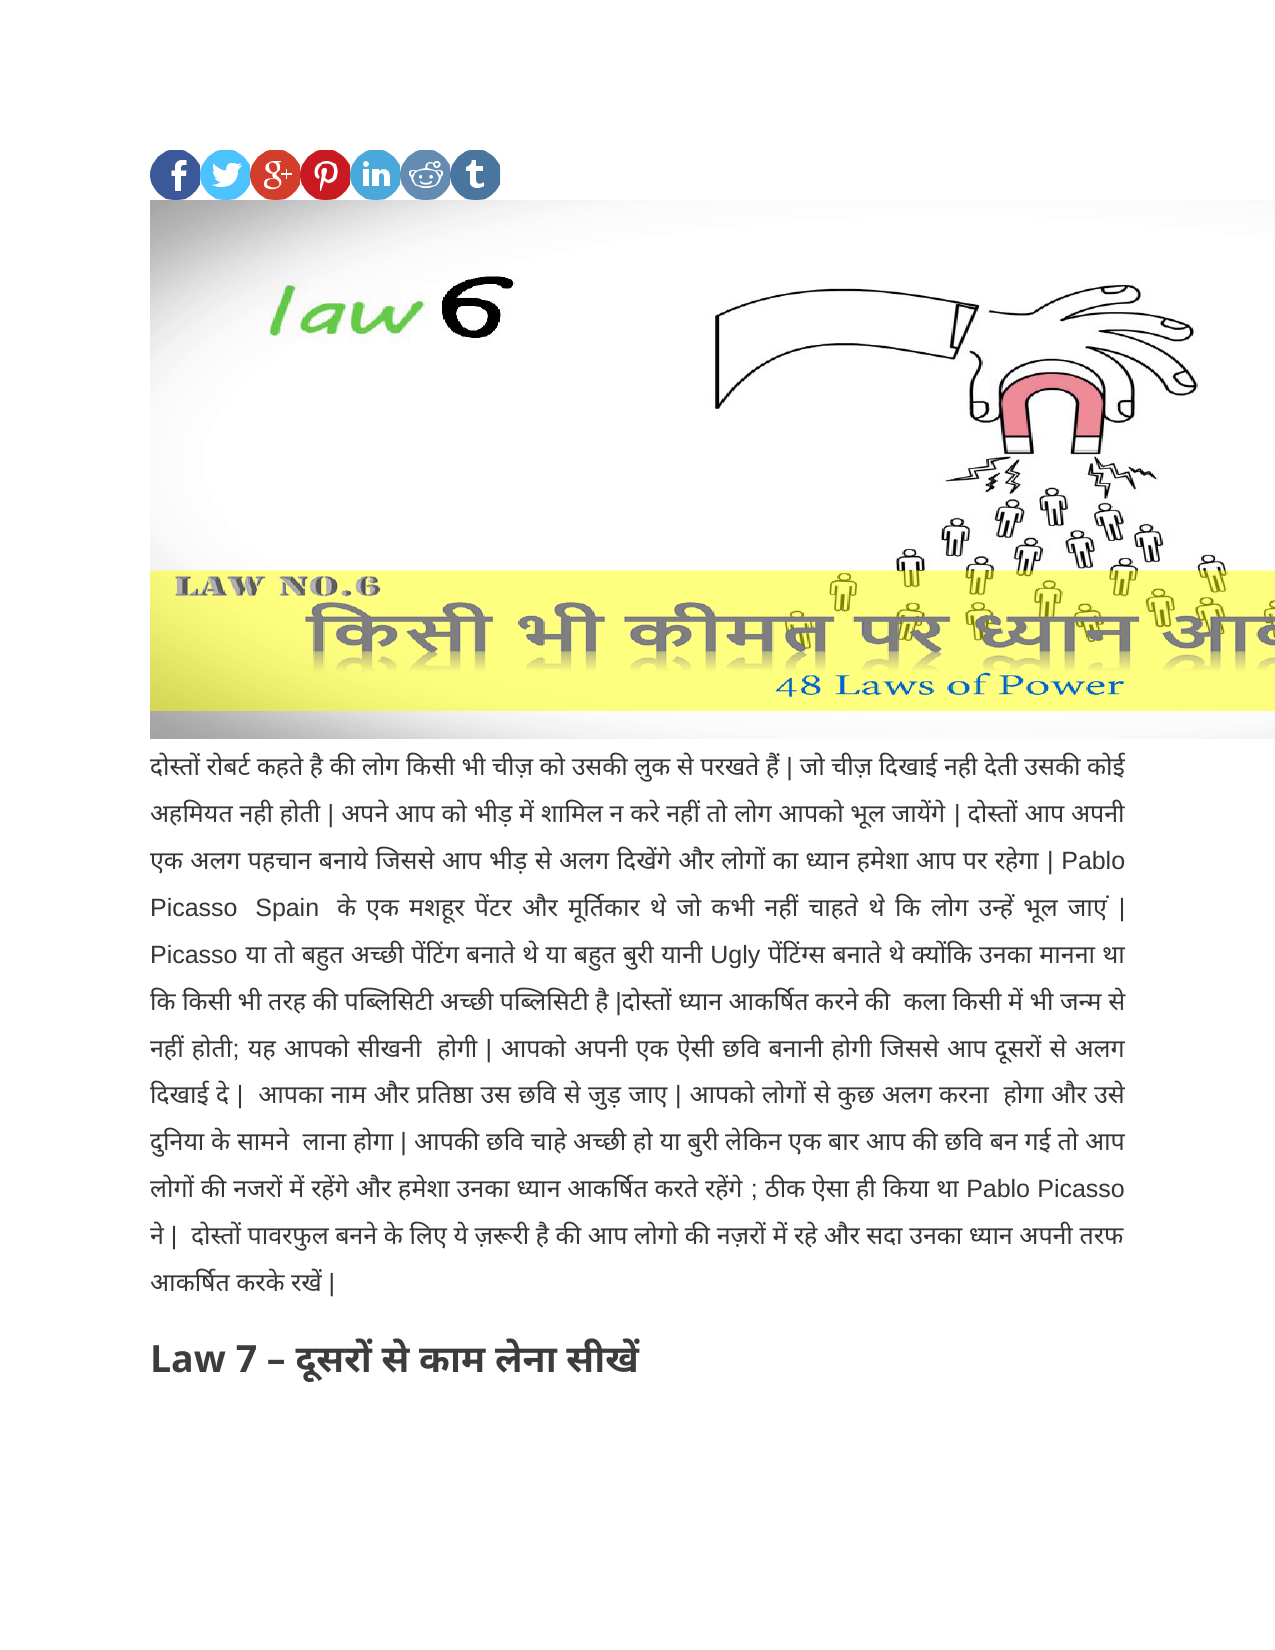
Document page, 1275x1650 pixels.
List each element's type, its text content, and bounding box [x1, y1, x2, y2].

text दोस्तों रोबर्ट कहते है की लोग किसी भी चीज़ को उसकी लुक से परखते हैं | जो चीज़ दिखाई नही देती उसकी कोई अहमियत नही होती | अपने आप को भीड़ में शामिल न करे नहीं तो लोग आपको भूल जायेंगे | दोस्तों आप अपनी एक अलग पहचान बनाये जिससे आप भीड़ से अलग दिखेंगे और लोगों का ध्यान हमेशा आप पर रहेगा | Pablo Picasso Spain के एक मशहूर पेंटर और मूर्तिकार थे जो कभी नहीं चाहते थे कि लोग उन्हें भूल जाएं | Picasso या तो बहुत अच्छी पेंटिंग बनाते थे या बहुत बुरी यानी Ugly पेंटिंग्स बनाते थे क्योंकि उनका मानना था कि किसी भी तरह की पब्लिसिटी अच्छी पब्लिसिटी है |दोस्तों ध्यान आकर्षित करने की कला किसी में भी जन्म से नहीं होती; यह आपको सीखनी होगी | आपको अपनी एक ऐसी छवि बनानी होगी जिससे आप दूसरों से अलग दिखाई दे | आपका नाम और प्रतिष्ठा उस छवि से जुड़ जाए | आपको लोगों से कुछ अलग करना होगा और उसे दुनिया के सामने लाना होगा | आपकी छवि चाहे अच्छी हो या बुरी लेकिन एक बार आप की छवि बन गई तो आप लोगों की नजरों में रहेंगे और हमेशा उनका ध्यान आकर्षित करते रहेंगे ; ठीक ऐसा ही किया था Pablo Picasso ने | दोस्तों पावरफुल बनने के लिए ये ज़रूरी है की आप लोगो की नज़रों में रहे और सदा उनका ध्यान अपनी तरफ आकर्षित करके रखें | [150, 739, 1125, 1302]
text Law 7 – दूसरों से काम लेना सीखें [150, 1333, 1125, 1388]
picture [150, 150, 1275, 739]
